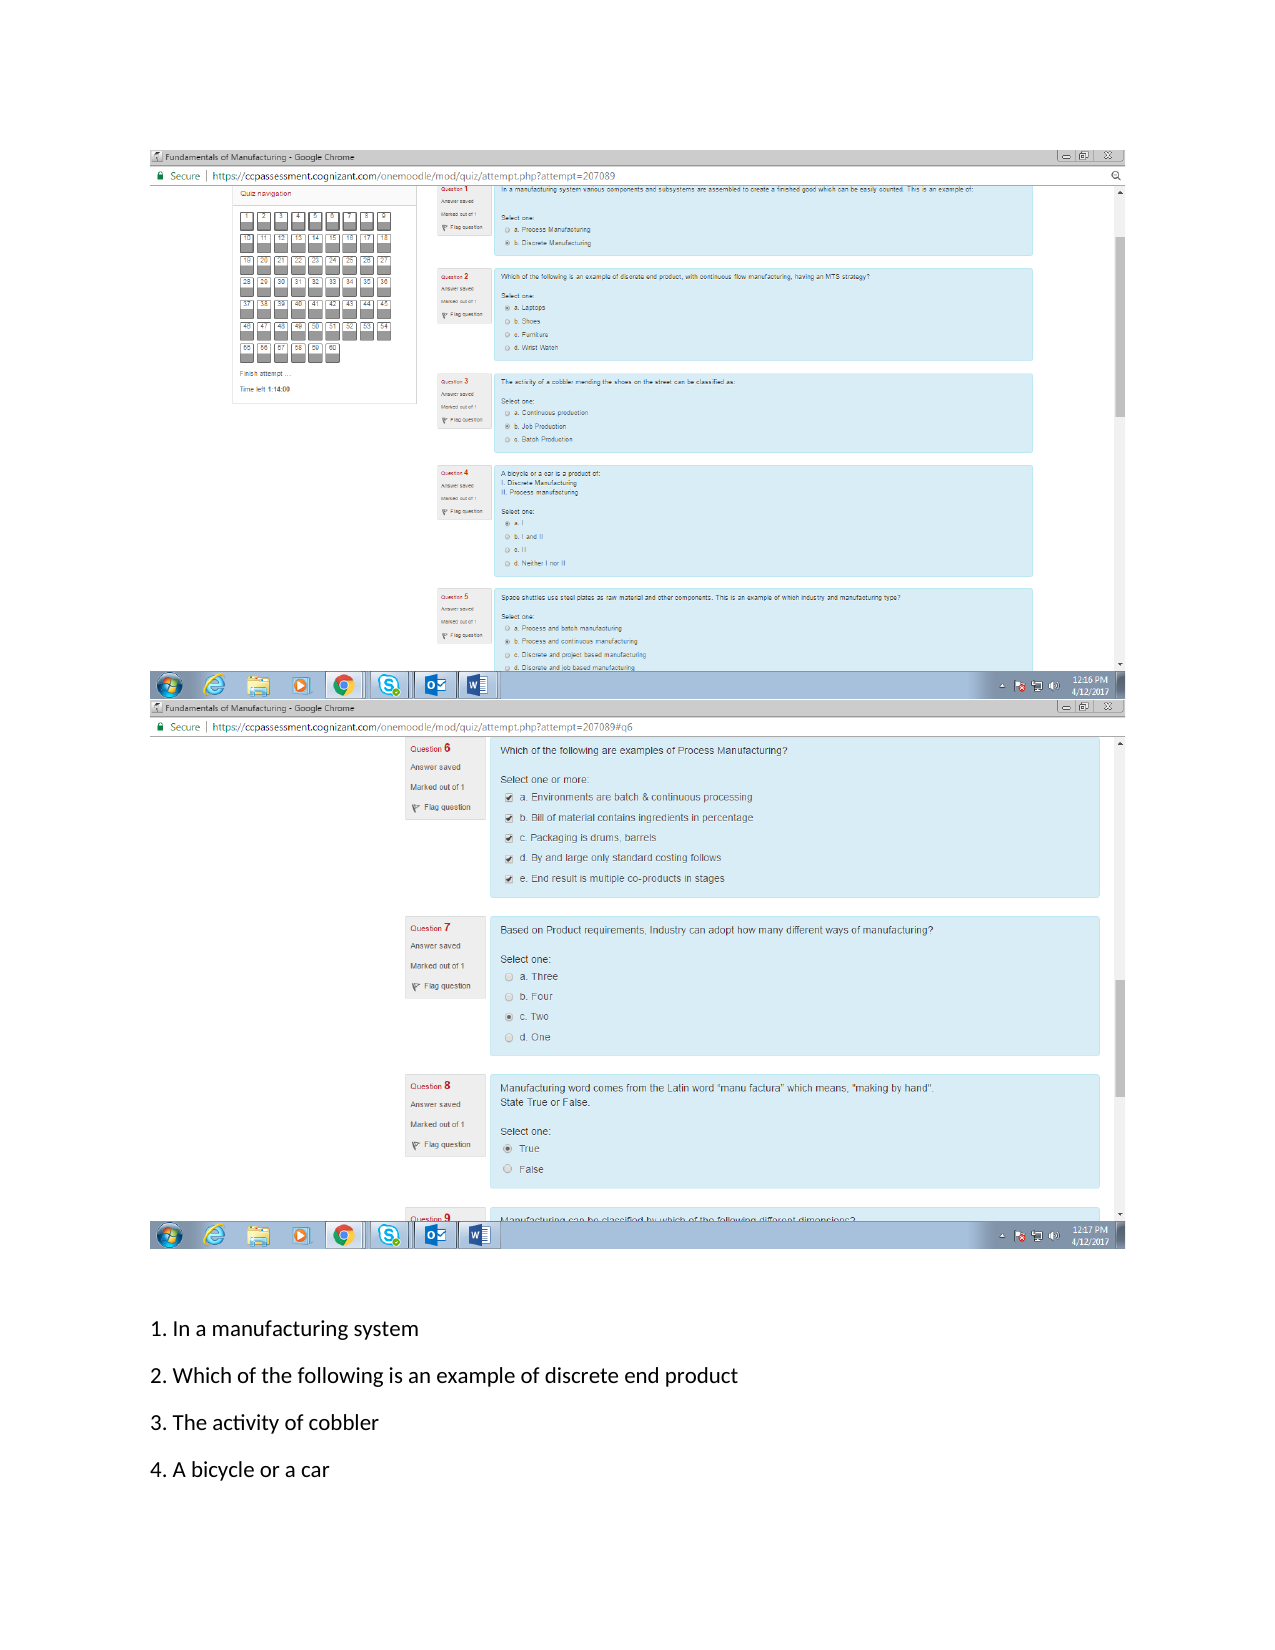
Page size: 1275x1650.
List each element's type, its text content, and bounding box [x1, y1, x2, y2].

text 4. A bicycle or a car [150, 1455, 1125, 1483]
text 1. In a manufacturing system [150, 1314, 1125, 1342]
text 2. Which of the following is an example of discrete end product [150, 1361, 1125, 1389]
text 3. The activity of cobbler [150, 1408, 1125, 1436]
picture [150, 700, 1125, 1249]
picture [150, 150, 1125, 699]
